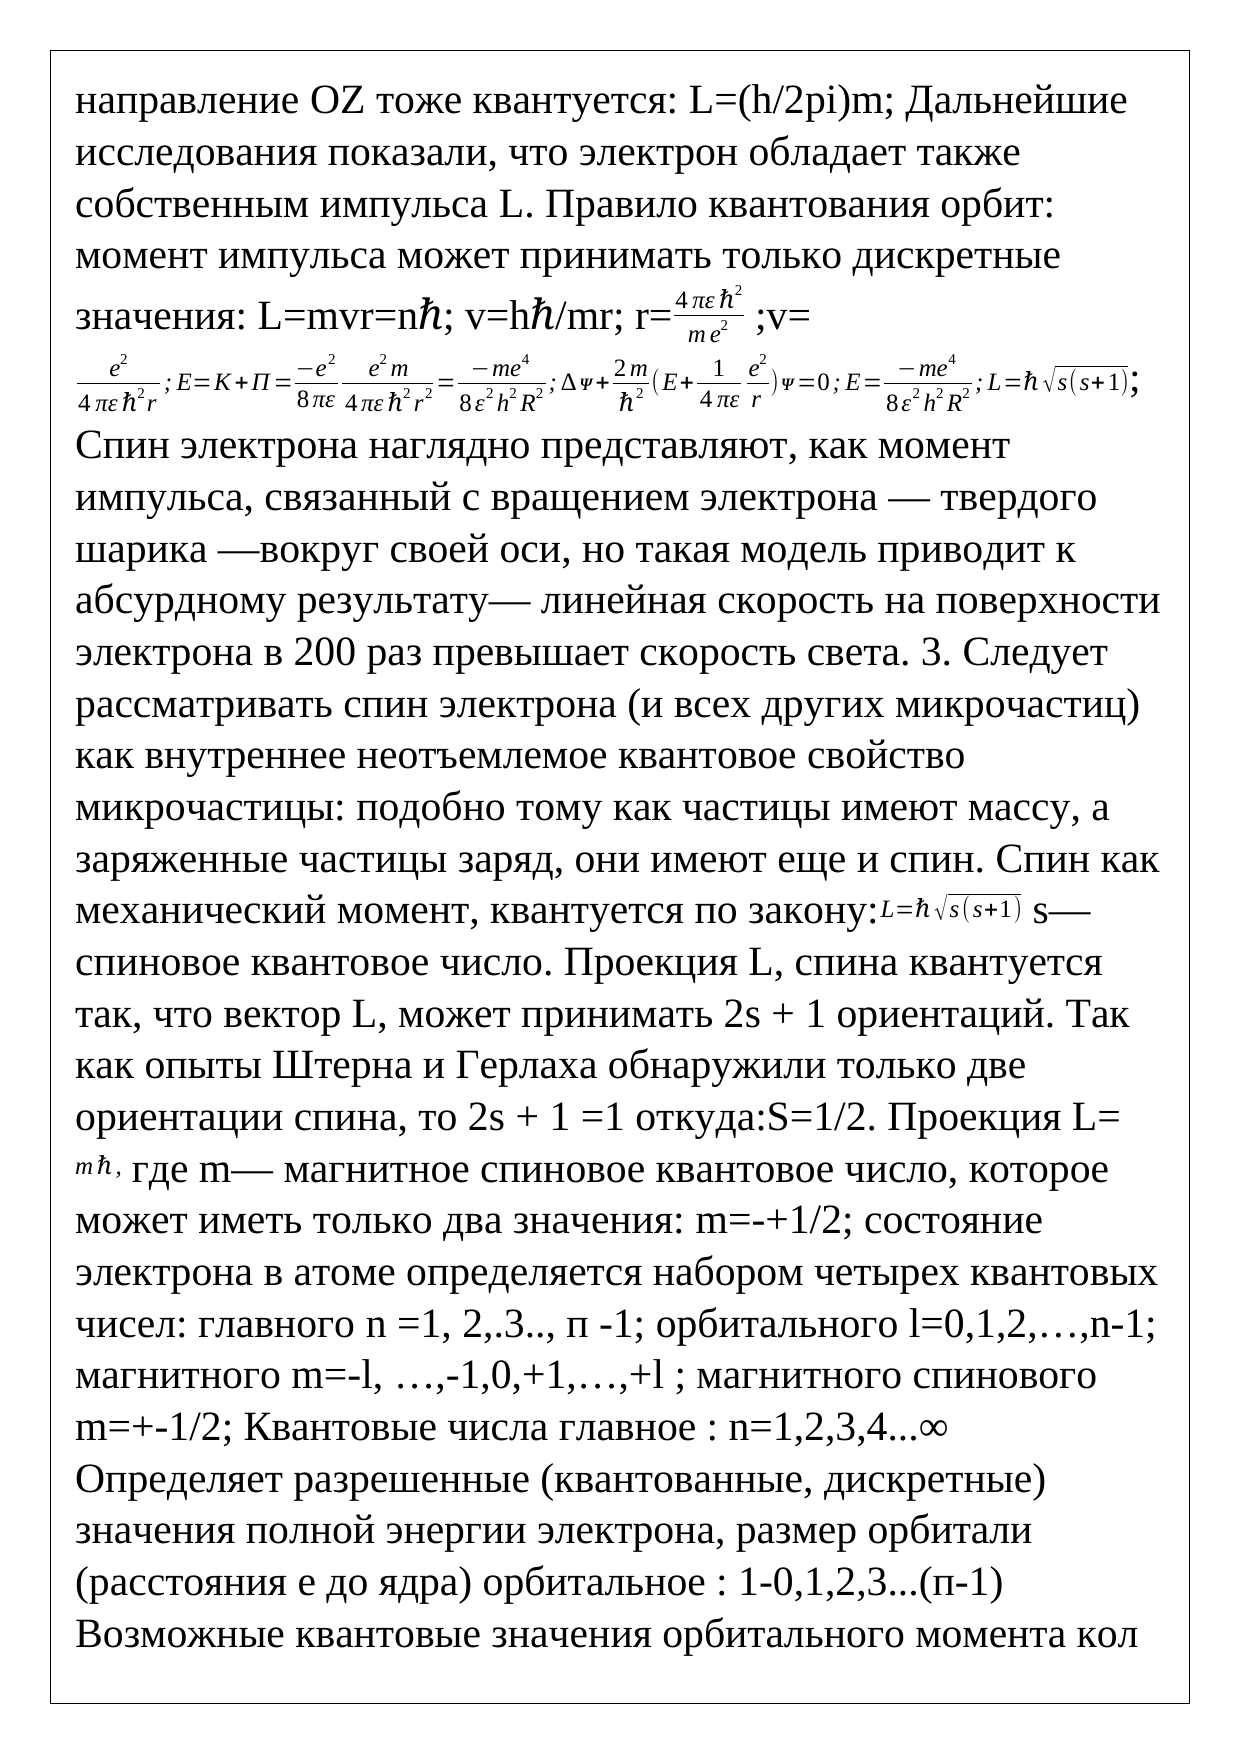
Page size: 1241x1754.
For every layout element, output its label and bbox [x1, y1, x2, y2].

text [75, 75, 1165, 1656]
